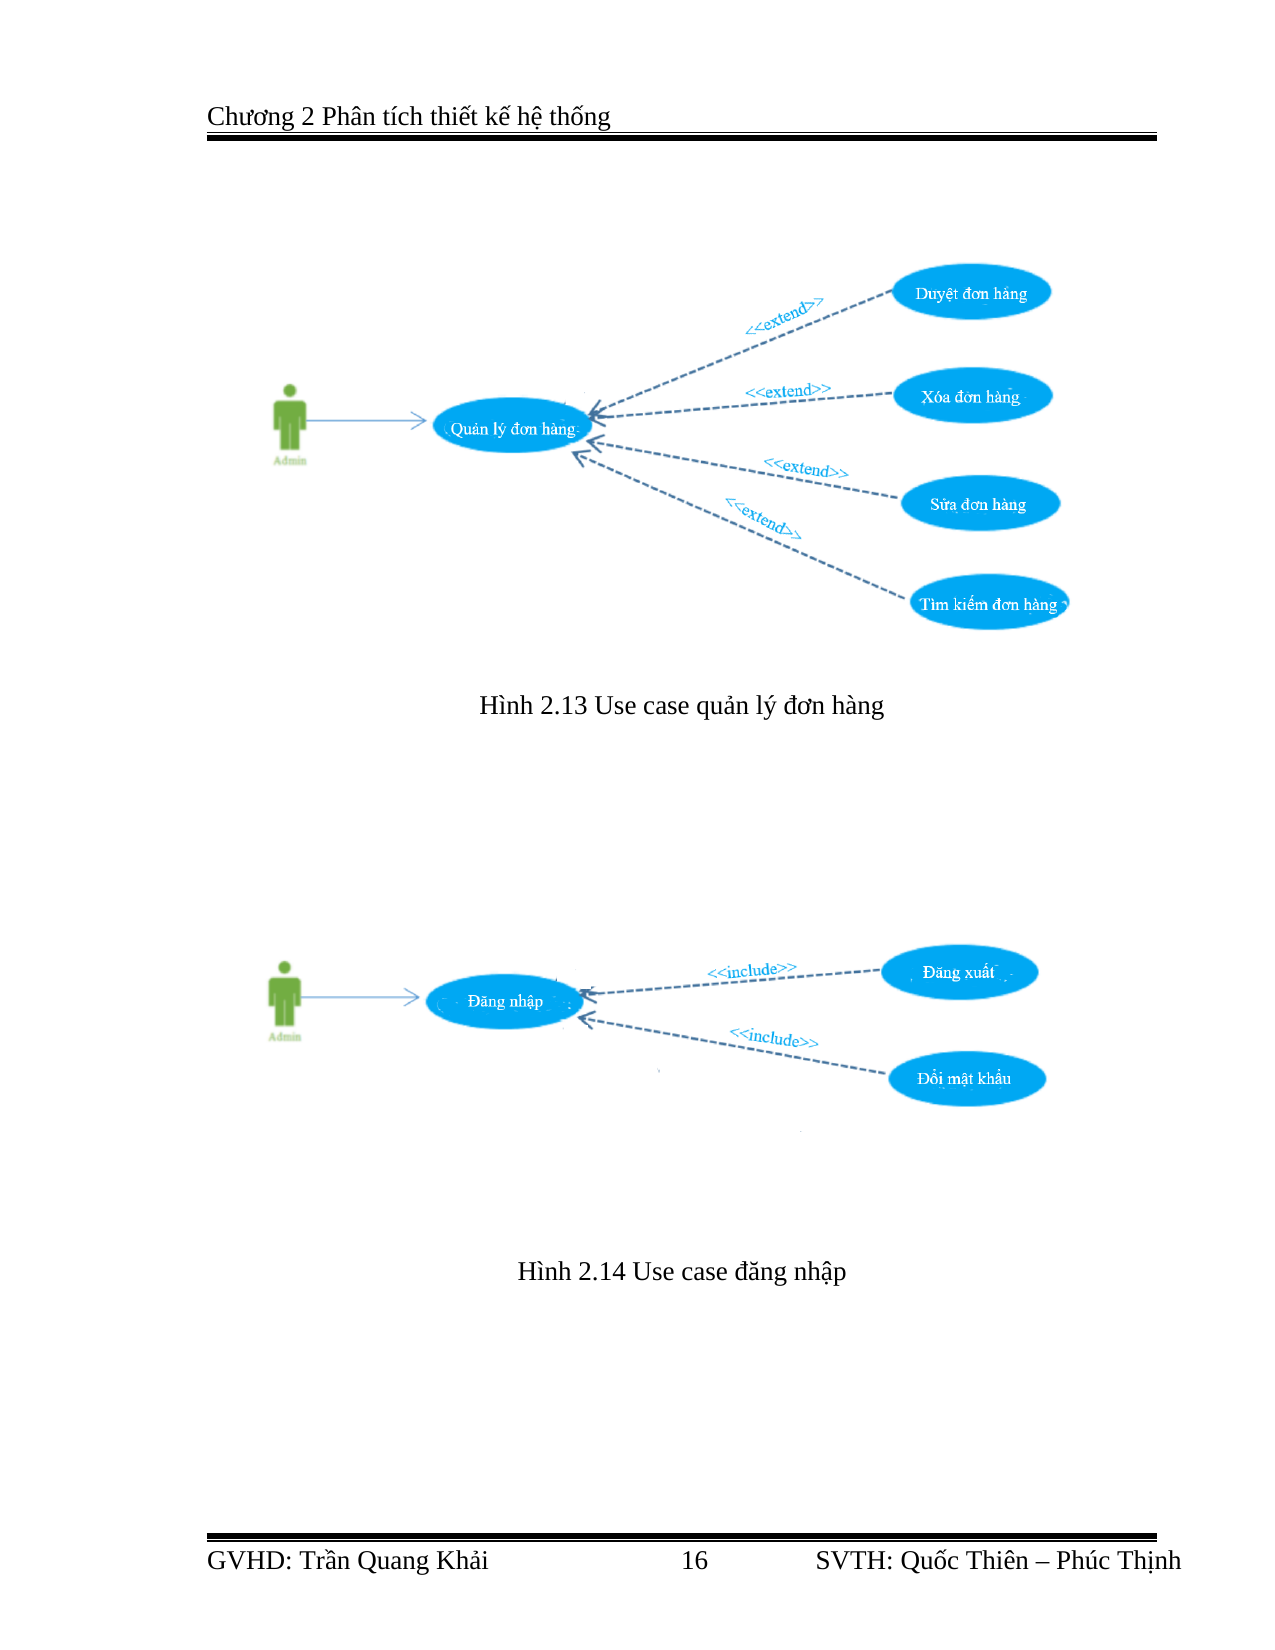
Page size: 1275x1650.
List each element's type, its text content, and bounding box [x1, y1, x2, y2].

text Hình 2.14 Use case đăng nhập [207, 1255, 1157, 1286]
text Hình 2.13 Use case quản lý đơn hàng [207, 689, 1157, 720]
picture [207, 740, 1156, 1235]
picture [207, 206, 1157, 668]
